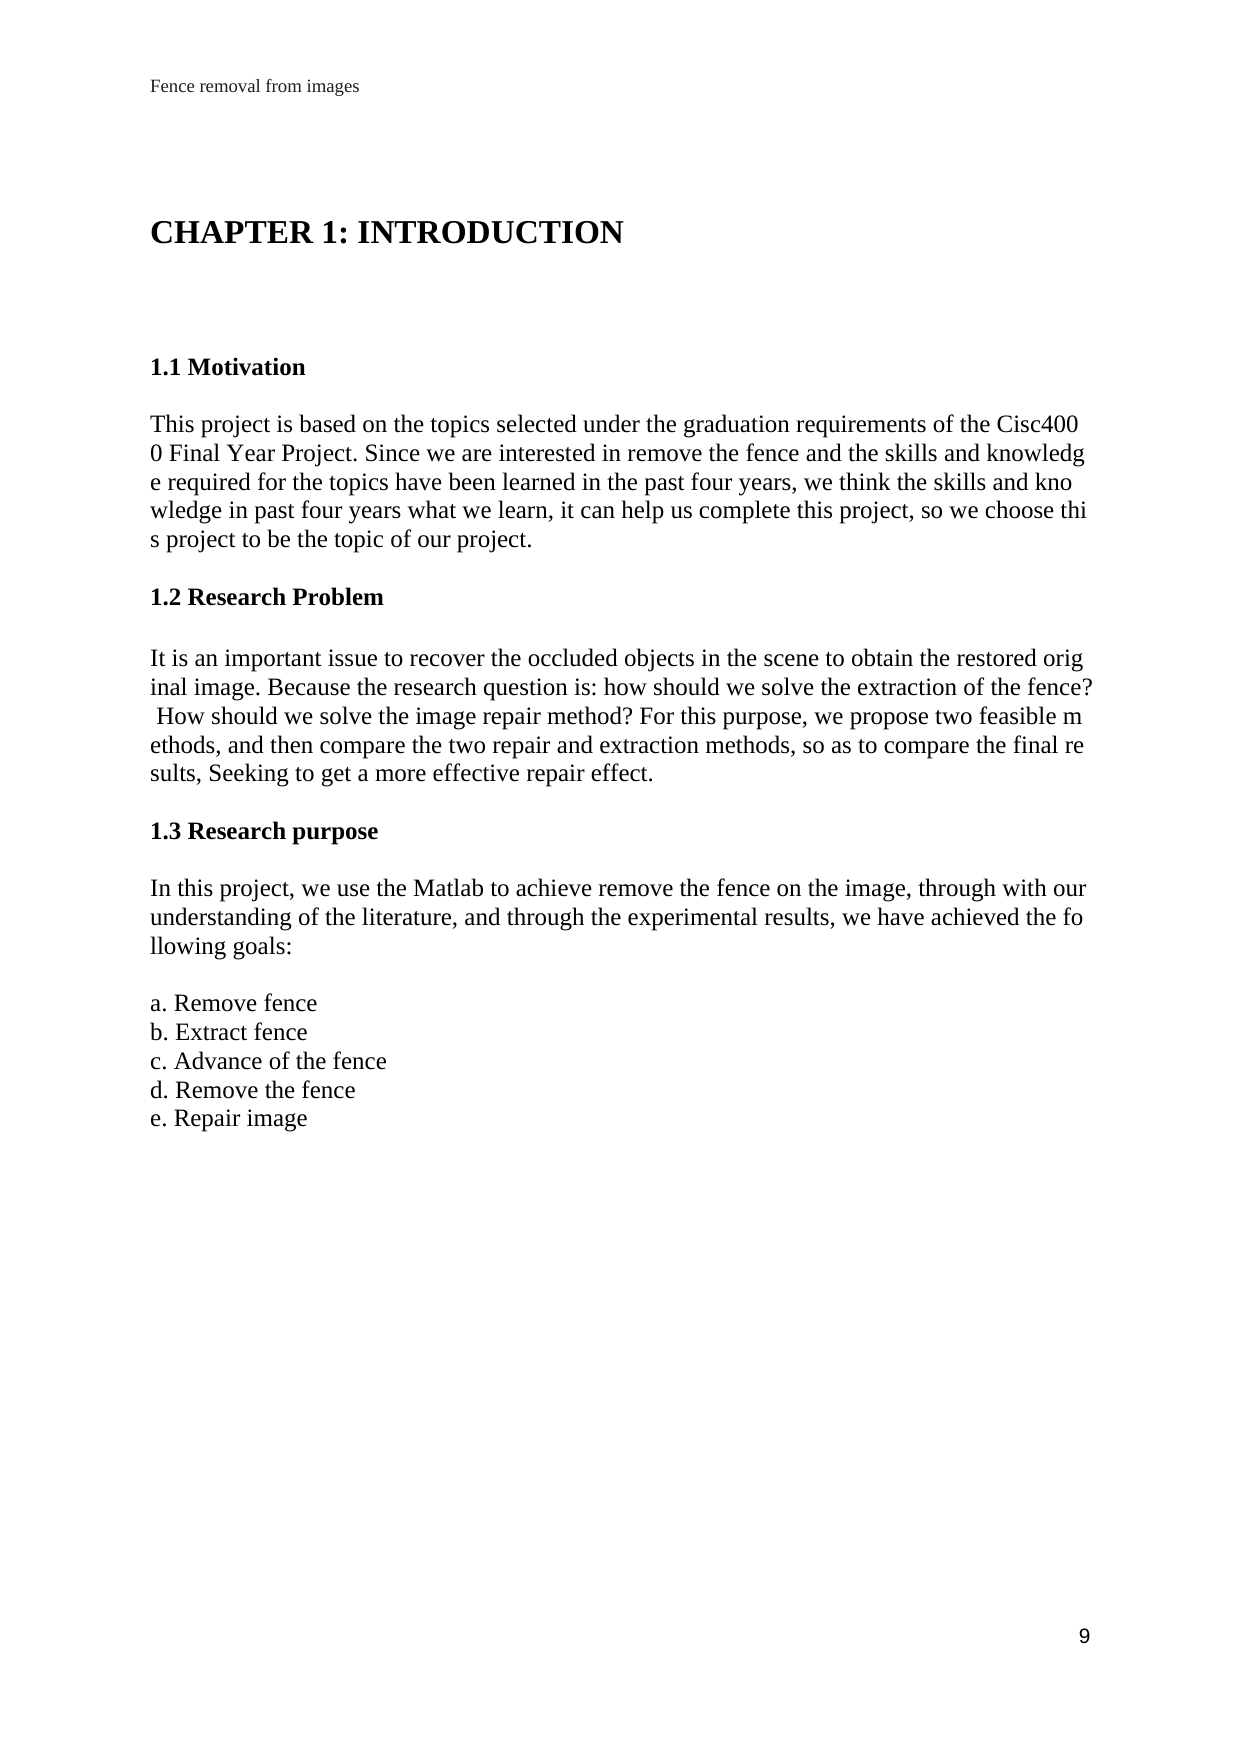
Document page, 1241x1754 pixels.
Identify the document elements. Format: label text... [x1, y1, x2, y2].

text 1.3 Research purpose [150, 816, 1090, 845]
text e. Repair image [150, 1103, 1090, 1132]
text c. Advance of the fence [150, 1046, 1090, 1075]
text It is an important issue to recover the occluded objects in the scene to obtain the restored original image. Because the research question is: how should we solve the extraction of the fence? How should we solve the image repair method? For this purpose, we propose two feasible methods, and then compare the two repair and extraction methods, so as to compare the final results, Seeking to get a more effective repair effect. [150, 643, 1090, 787]
text CHAPTER 1: INTRODUCTION [150, 212, 1090, 251]
text In this project, we use the Matlab to achieve remove the fence on the image, through with our understanding of the literature, and through the experimental results, we have achieved the following goals: [150, 873, 1090, 960]
text 1.1 Motivation [150, 352, 1090, 380]
text This project is based on the topics selected under the graduation requirements of the Cisc4000 Final Year Project. Since we are interested in remove the fence and the skills and knowledge required for the topics have been learned in the past four years, we think the skills and knowledge in past four years what we learn, it can help us complete this project, so we choose this project to be the topic of our project. 1.2 Research Problem [150, 409, 1090, 610]
text b. Extract fence [150, 1017, 1090, 1046]
text d. Remove the fence [150, 1075, 1090, 1103]
text a. Remove fence [150, 988, 1090, 1017]
